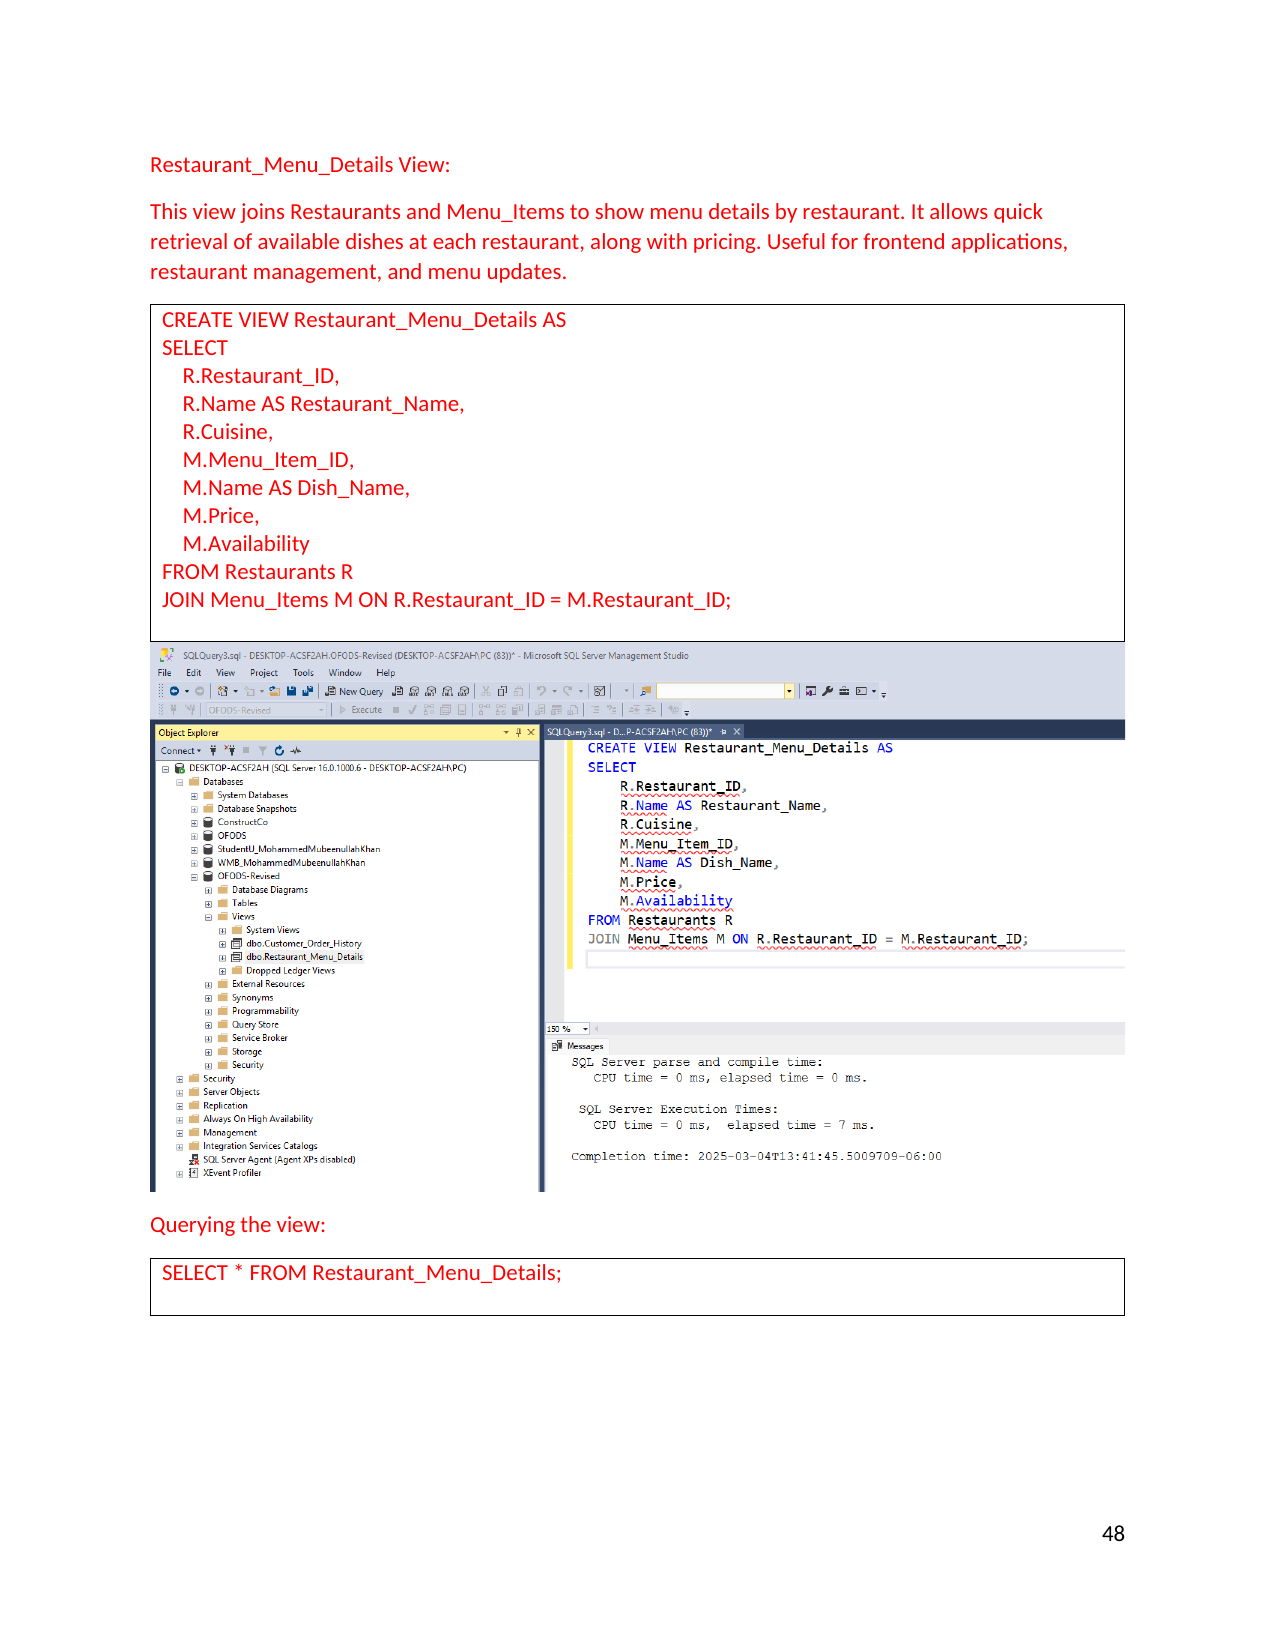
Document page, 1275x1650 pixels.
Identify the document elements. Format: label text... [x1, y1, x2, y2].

text This view joins Restaurants and Menu_Items to show menu details by restaurant. It allows quick retrieval of available dishes at each restaurant, along with pricing. Useful for frontend applications, restaurant management, and menu updates. [150, 197, 1125, 285]
table_header SELECT * FROM Restaurant_Menu_Details; [151, 1259, 1124, 1314]
table_header CREATE VIEW Restaurant_Menu_Details AS SELECT R.Restaurant_ID, R.Name AS Restaurant_Name, R.Cuisine, M.Menu_Item_ID, M.Name AS Dish_Name, M.Price, M.Availability FROM Restaurants R JOIN Menu_Items M ON R.Restaurant_ID = M.Restaurant_ID; [151, 305, 1124, 641]
text Restaurant_Menu_Details View: [150, 150, 1125, 178]
text Querying the view: [150, 1211, 1125, 1239]
picture [150, 642, 1125, 1192]
